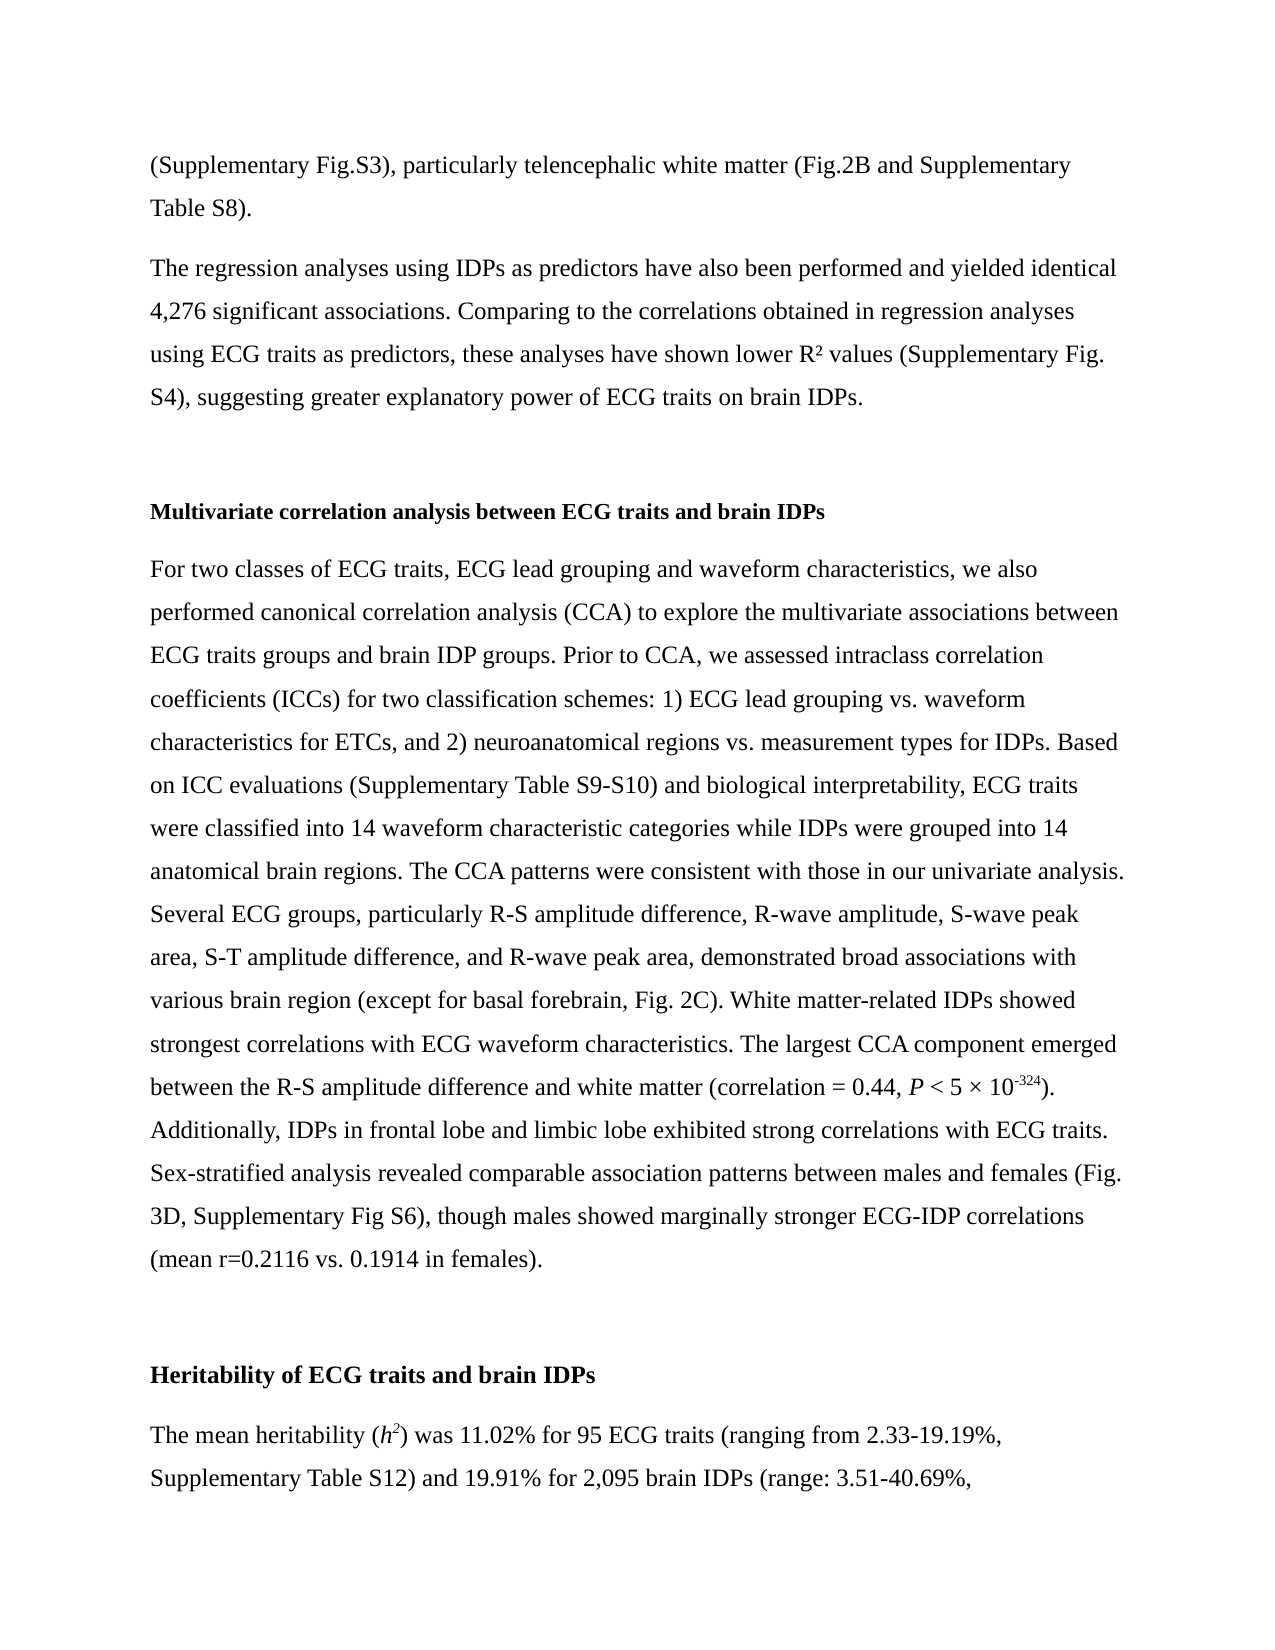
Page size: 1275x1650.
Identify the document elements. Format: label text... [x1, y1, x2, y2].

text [150, 1420, 1125, 1492]
text Multivariate correlation analysis between ECG traits and brain IDPs [150, 498, 1125, 524]
text The regression analyses using IDPs as predictors have also been performed and yielded identical 4,276 significant associations. Comparing to the correlations obtained in regression analyses using ECG traits as predictors, these analyses have shown lower R² values (Supplementary Fig. S4), suggesting greater explanatory power of ECG traits on brain IDPs. [150, 253, 1125, 411]
text Heritability of ECG traits and brain IDPs [150, 1360, 1125, 1389]
text For two classes of ECG traits, ECG lead grouping and waveform characteristics, we also performed canonical correlation analysis (CCA) to explore the multivariate associations between ECG traits groups and brain IDP groups. Prior to CCA, we assessed intraclass correlation coefficients (ICCs) for two classification schemes: 1) ECG lead grouping vs. waveform characteristics for ETCs, and 2) neuroanatomical regions vs. measurement types for IDPs. Based on ICC evaluations (Supplementary Table S9-S10) and biological interpretability, ECG traits were classified into 14 waveform characteristic categories while IDPs were grouped into 14 anatomical brain regions. The CCA patterns were consistent with those in our univariate analysis. Several ECG groups, particularly R-S amplitude difference, R-wave amplitude, S-wave peak area, S-T amplitude difference, and R-wave peak area, demonstrated broad associations with various brain region (except for basal forebrain, Fig. 2C). White matter-related IDPs showed strongest correlations with ECG waveform characteristics. The largest CCA component emerged between the R-S amplitude difference and white matter (correlation = 0.44, P < 5 × 10-324). Additionally, IDPs in frontal lobe and limbic lobe exhibited strong correlations with ECG traits. Sex-stratified analysis revealed comparable association patterns between males and females (Fig. 3D, Supplementary Fig S6), though males showed marginally stronger ECG-IDP correlations (mean r=0.2116 vs. 0.1914 in females). [150, 554, 1125, 1273]
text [150, 150, 1125, 222]
